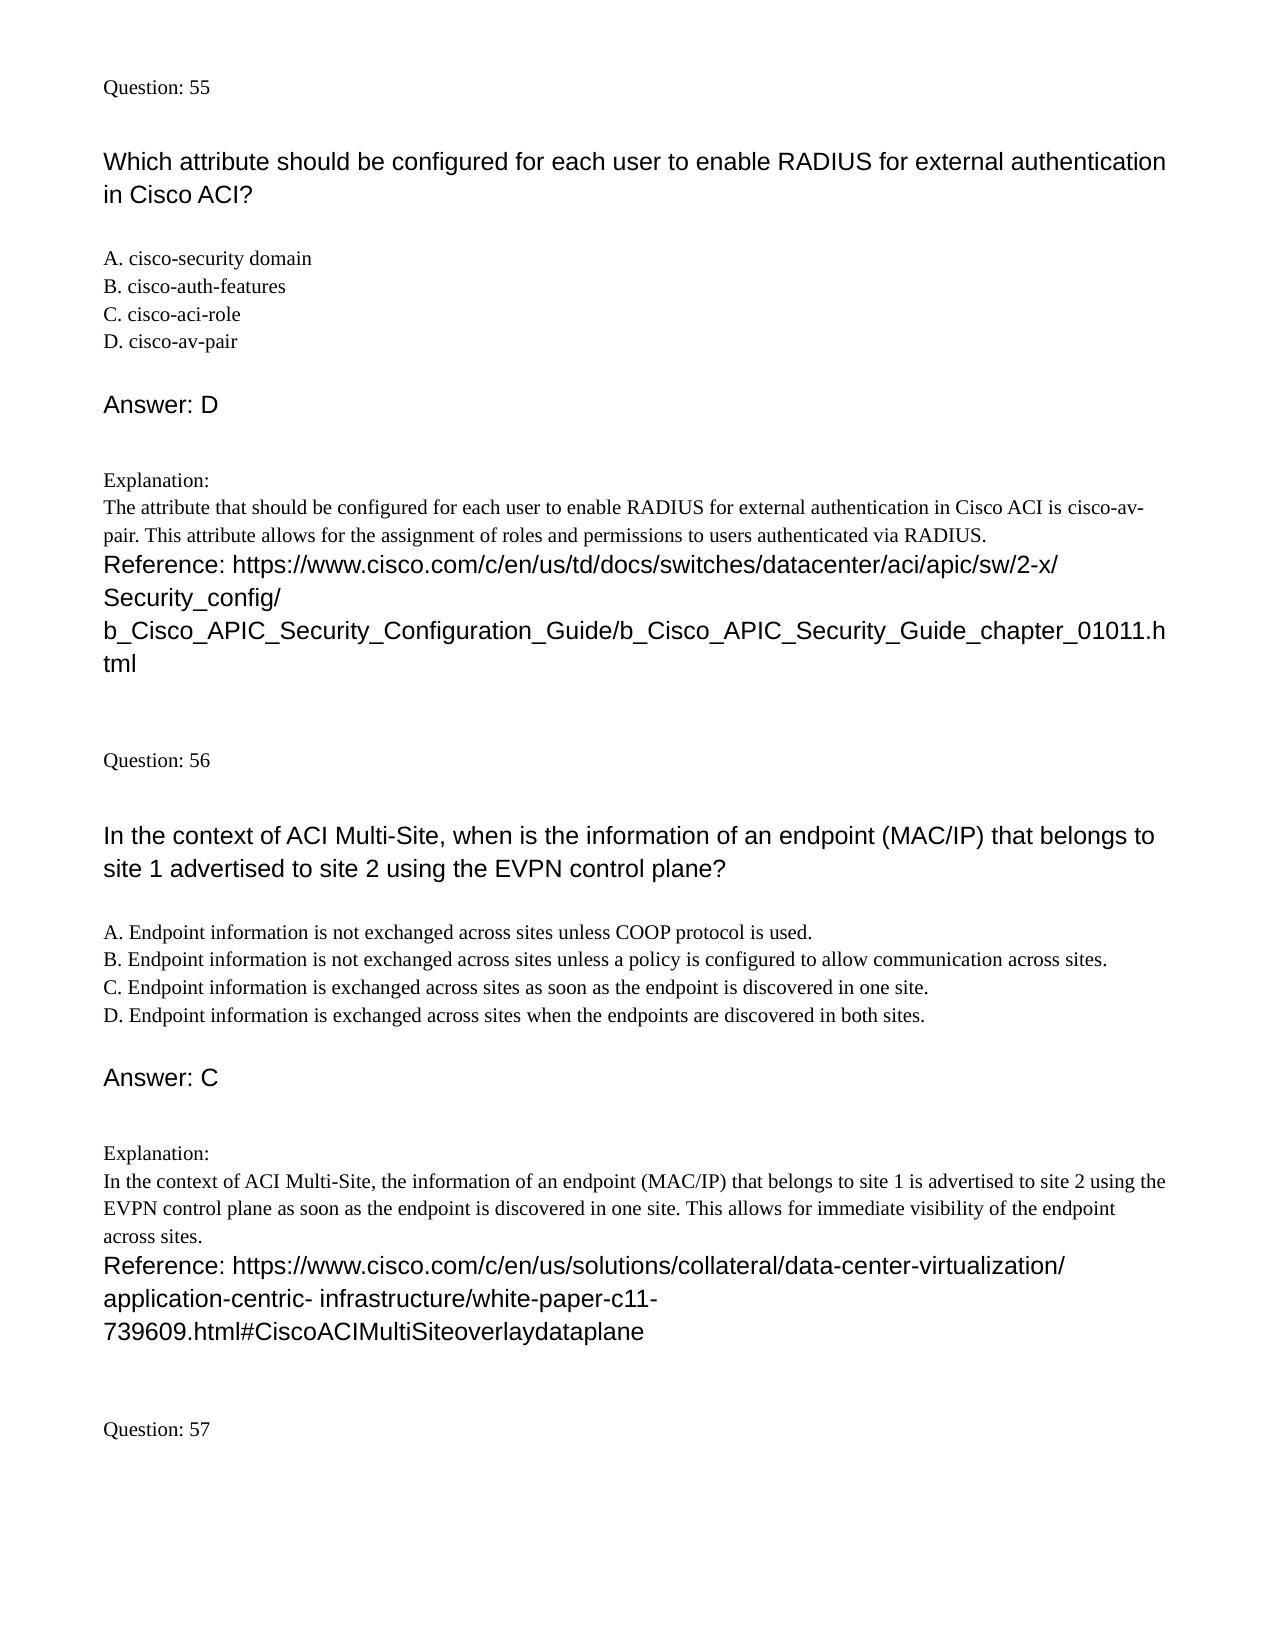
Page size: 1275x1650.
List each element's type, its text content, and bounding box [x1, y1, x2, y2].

text Answer: D [103, 390, 1172, 418]
text A. Endpoint information is not exchanged across sites unless COOP protocol is used. [103, 920, 1172, 944]
text Explanation: [103, 1141, 1172, 1165]
text C. Endpoint information is exchanged across sites as soon as the endpoint is discovered in one site. [103, 975, 1172, 999]
text Question: 56 [103, 748, 1172, 772]
text In the context of ACI Multi-Site, the information of an endpoint (MAC/IP) that belongs to site 1 is advertised to site 2 using the EVPN control plane as soon as the endpoint is discovered in one site. This allows for immediate visibility of the endpoint across sites. [103, 1168, 1172, 1248]
text Which attribute should be configured for each user to enable RADIUS for external authentication in Cisco ACI? [103, 147, 1172, 209]
text B. Endpoint information is not exchanged across sites unless a policy is configured to allow communication across sites. [103, 947, 1172, 971]
text C. cisco-aci-role [103, 302, 1172, 326]
text The attribute that should be configured for each user to enable RADIUS for external authentication in Cisco ACI is cisco-av-pair. This attribute allows for the assignment of roles and permissions to users authenticated via RADIUS. [103, 495, 1172, 547]
text Question: 57 [103, 1416, 1172, 1441]
text In the context of ACI Multi-Site, when is the information of an endpoint (MAC/IP) that belongs to site 1 advertised to site 2 using the EVPN control plane? [103, 821, 1172, 882]
text Reference: https://www.cisco.com/c/en/us/td/docs/switches/datacenter/aci/apic/sw/2-x/Security_config/ b_Cisco_APIC_Security_Configuration_Guide/b_Cisco_APIC_Security_Guide_chapter_01011.html [103, 550, 1172, 678]
text Answer: C [103, 1063, 1172, 1092]
text Explanation: [103, 467, 1172, 492]
text B. cisco-auth-features [103, 274, 1172, 298]
text A. cisco-security domain [103, 246, 1172, 270]
text D. cisco-av-pair [103, 329, 1172, 353]
text Reference: https://www.cisco.com/c/en/us/solutions/collateral/data-center-virtualization/application-centric- infrastructure/white-paper-c11-739609.html#CiscoACIMultiSiteoverlaydataplane [103, 1251, 1172, 1346]
text D. Endpoint information is exchanged across sites when the endpoints are discovered in both sites. [103, 1003, 1172, 1027]
text Question: 55 [103, 75, 1172, 99]
